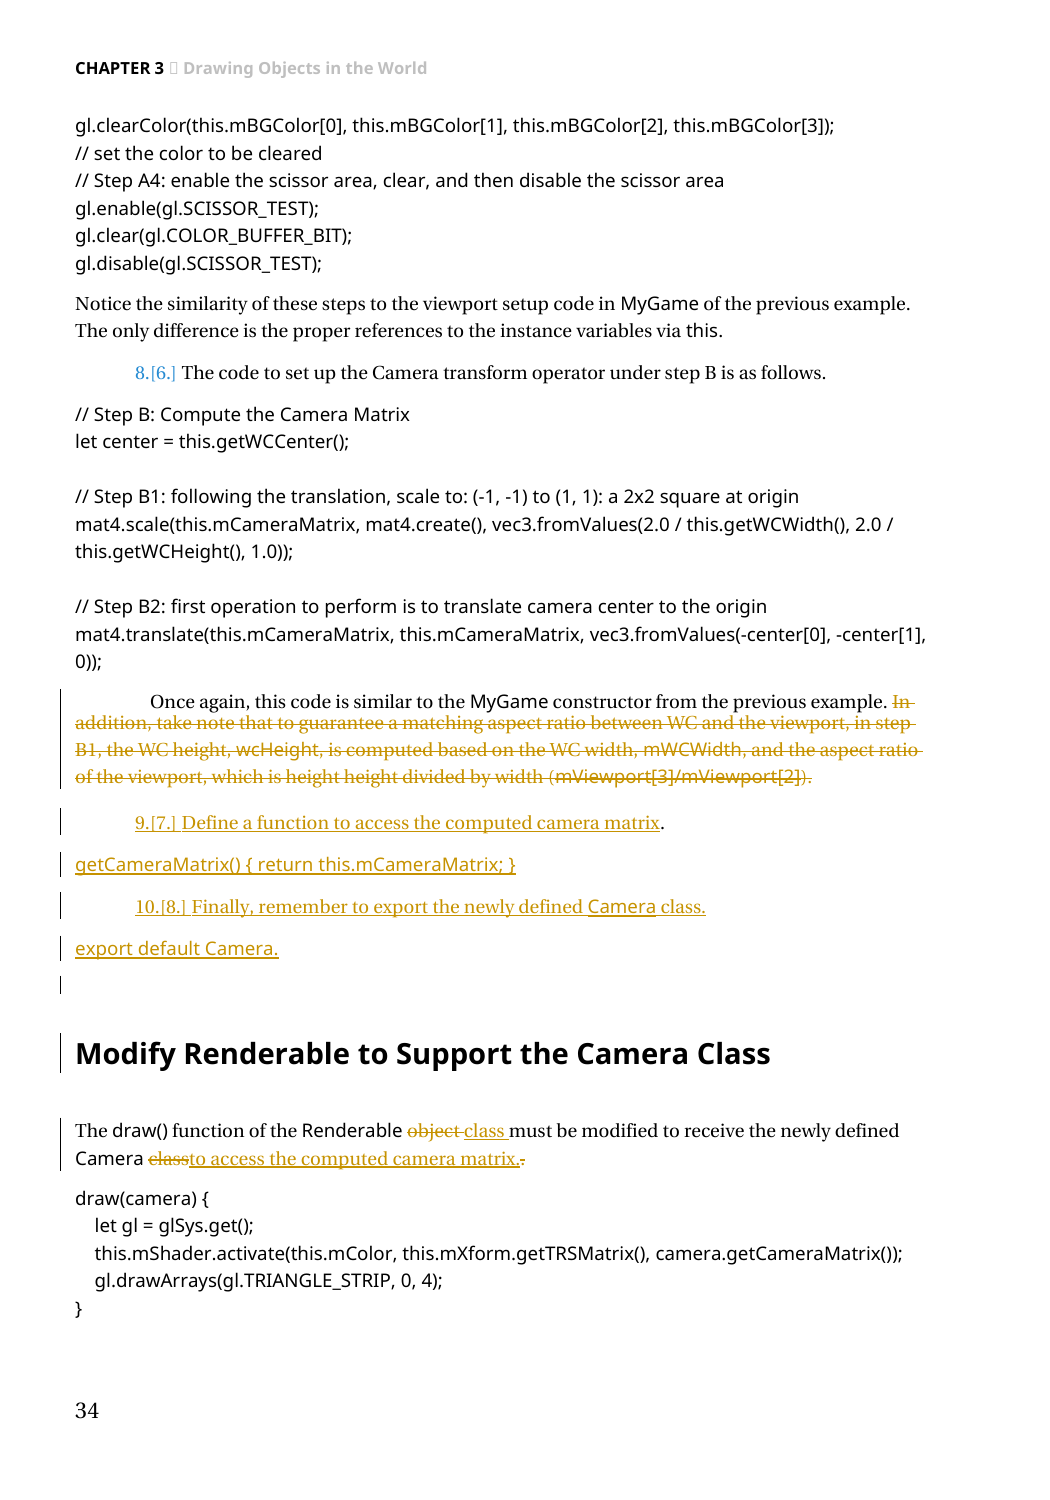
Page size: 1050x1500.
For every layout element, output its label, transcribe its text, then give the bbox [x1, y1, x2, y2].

text gl.drawArrays(gl.TRIANGLE_STRIP, 0, 4); [75, 1268, 937, 1293]
text // Step A4: enable the scissor area, clear, and then disable the scissor area [75, 167, 937, 193]
text // set the color to be cleared [75, 140, 937, 166]
list The code to set up the Camera transform operator under step B is as follows. [135, 357, 847, 384]
subtitle Modify Renderable to Support the Camera Class [75, 1033, 937, 1073]
list . [135, 808, 847, 835]
text } [75, 1295, 937, 1321]
text gl.clearColor(this.mBGColor[0], this.mBGColor[1], this.mBGColor[2], this.mBGColor[3]); [75, 112, 937, 138]
text gl.disable(gl.SCISSOR_TEST); [75, 250, 937, 276]
text this.mShader.activate(this.mColor, this.mXform.getTRSMatrix(), camera.getCameraMatrix()); [75, 1240, 937, 1266]
text let gl = glSys.get(); [75, 1213, 937, 1238]
text gl.clear(gl.COLOR_BUFFER_BIT); [75, 222, 937, 248]
text Once again, this code is similar to the MyGame constructor from the previous example. [75, 689, 937, 789]
text The draw() function of the Renderable must be modified to receive the newly defined Camera [75, 1118, 937, 1171]
text // Step B: Compute the Camera Matrix let center = this.getWCCenter(); // Step B1: following the translation, scale to: (-1, -1) to (1, 1): a 2x2 square at origin mat4.scale(this.mCameraMatrix, mat4.create(), vec3.fromValues(2.0 / this.getWCWidth(), 2.0 / this.getWCHeight(), 1.0)); // Step B2: first operation to perform is to translate camera center to the origin mat4.translate(this.mCameraMatrix, this.mCameraMatrix, vec3.fromValues(-center[0], -center[1], 0)); [75, 401, 937, 674]
text Notice the similarity of these steps to the viewport setup code in MyGame of the previous example. The only difference is the proper references to the instance variables via this. [75, 290, 937, 343]
text gl.enable(gl.SCISSOR_TEST); [75, 195, 937, 221]
text draw(camera) { [75, 1185, 937, 1211]
